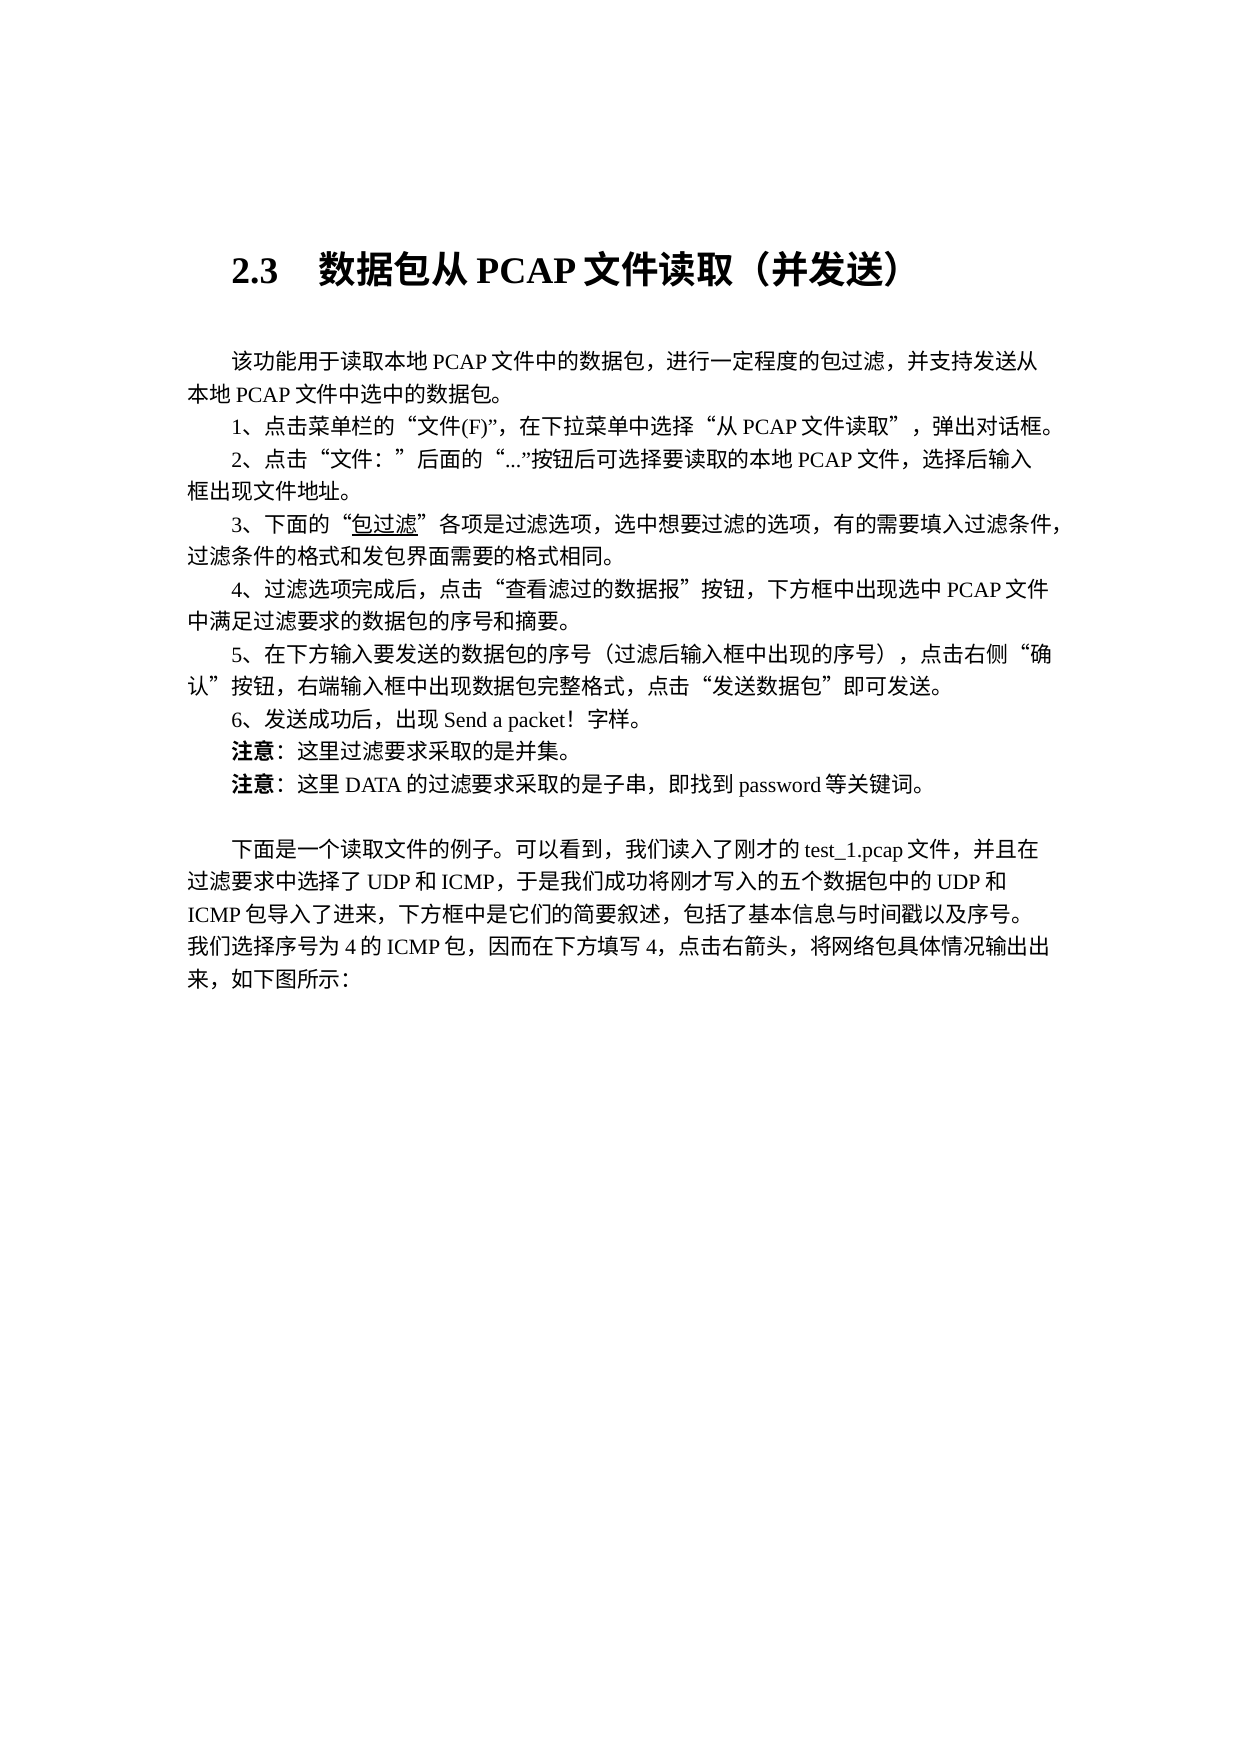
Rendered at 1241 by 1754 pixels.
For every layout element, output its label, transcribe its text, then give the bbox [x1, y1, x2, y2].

text 5、在下方输入要发送的数据包的序号（过滤后输入框中出现的序号），点击右侧“确认”按钮，右端输入框中出现数据包完整格式，点击“发送数据包”即可发送。 [187, 636, 1053, 701]
text 注意：这里DATA的过滤要求采取的是子串，即找到password等关键词。 [187, 766, 1053, 799]
text 下面是一个读取文件的例子。可以看到，我们读入了刚才的test_1.pcap文件，并且在过滤要求中选择了UDP和ICMP，于是我们成功将刚才写入的五个数据包中的UDP和ICMP包导入了进来，下方框中是它们的简要叙述，包括了基本信息与时间戳以及序号。我们选择序号为4的ICMP包，因而在下方填写4，点击右箭头，将网络包具体情况输出出来，如下图所示： [187, 831, 1053, 994]
text 2.3 数据包从PCAP文件读取（并发送） [187, 234, 1053, 299]
text 注意：这里过滤要求采取的是并集。 [187, 734, 1053, 766]
text 2、点击“文件：”后面的“...”按钮后可选择要读取的本地PCAP文件，选择后输入框出现文件地址。 [187, 441, 1053, 506]
text 1、点击菜单栏的“文件(F)”，在下拉菜单中选择“从PCAP文件读取”，弹出对话框。 [187, 409, 1053, 441]
text 6、发送成功后，出现Send a packet！字样。 [187, 701, 1053, 734]
text 3、下面的“包过滤”各项是过滤选项，选中想要过滤的选项，有的需要填入过滤条件，过滤条件的格式和发包界面需要的格式相同。 [187, 506, 1053, 571]
text 该功能用于读取本地PCAP文件中的数据包，进行一定程度的包过滤，并支持发送从本地PCAP文件中选中的数据包。 [187, 344, 1053, 409]
text 4、过滤选项完成后，点击“查看滤过的数据报”按钮，下方框中出现选中PCAP文件中满足过滤要求的数据包的序号和摘要。 [187, 571, 1053, 636]
